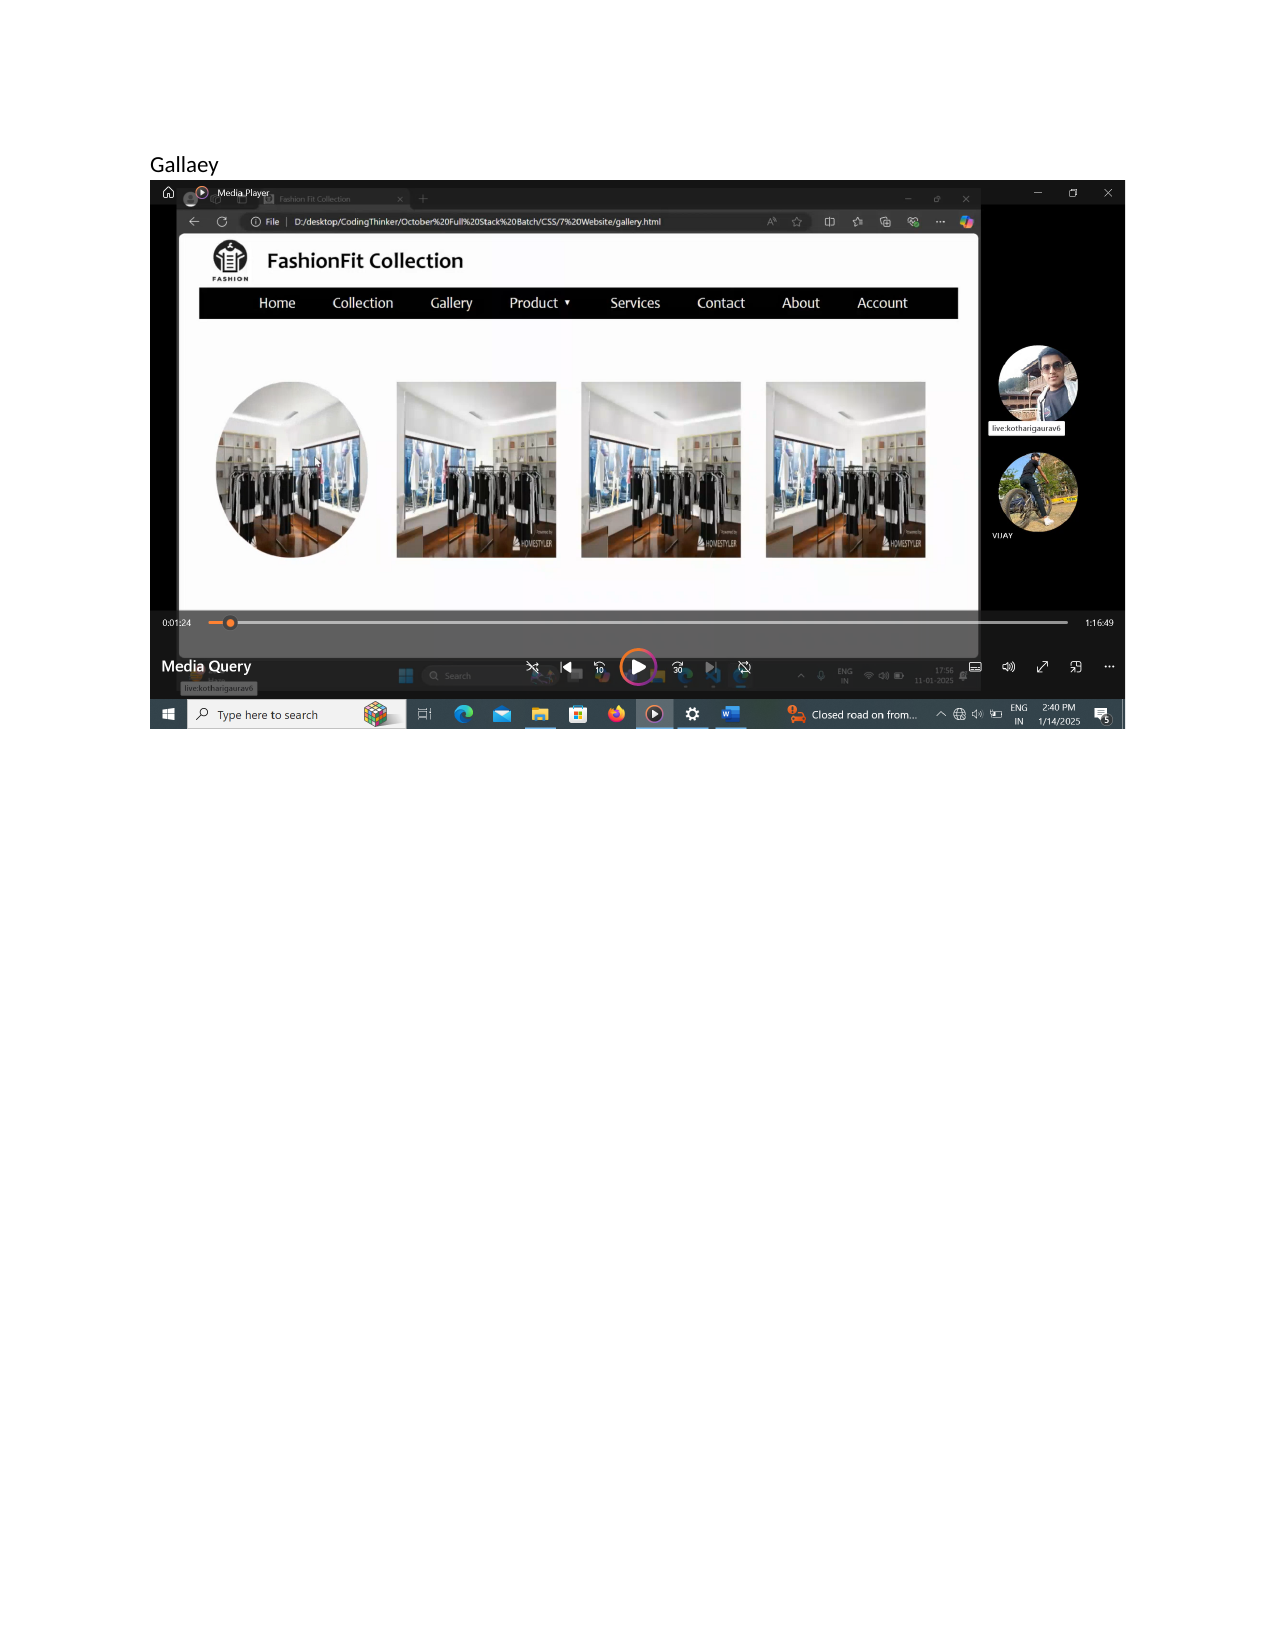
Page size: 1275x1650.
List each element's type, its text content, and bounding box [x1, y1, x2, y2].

text Gallaey [150, 150, 1125, 180]
picture [150, 180, 1125, 729]
